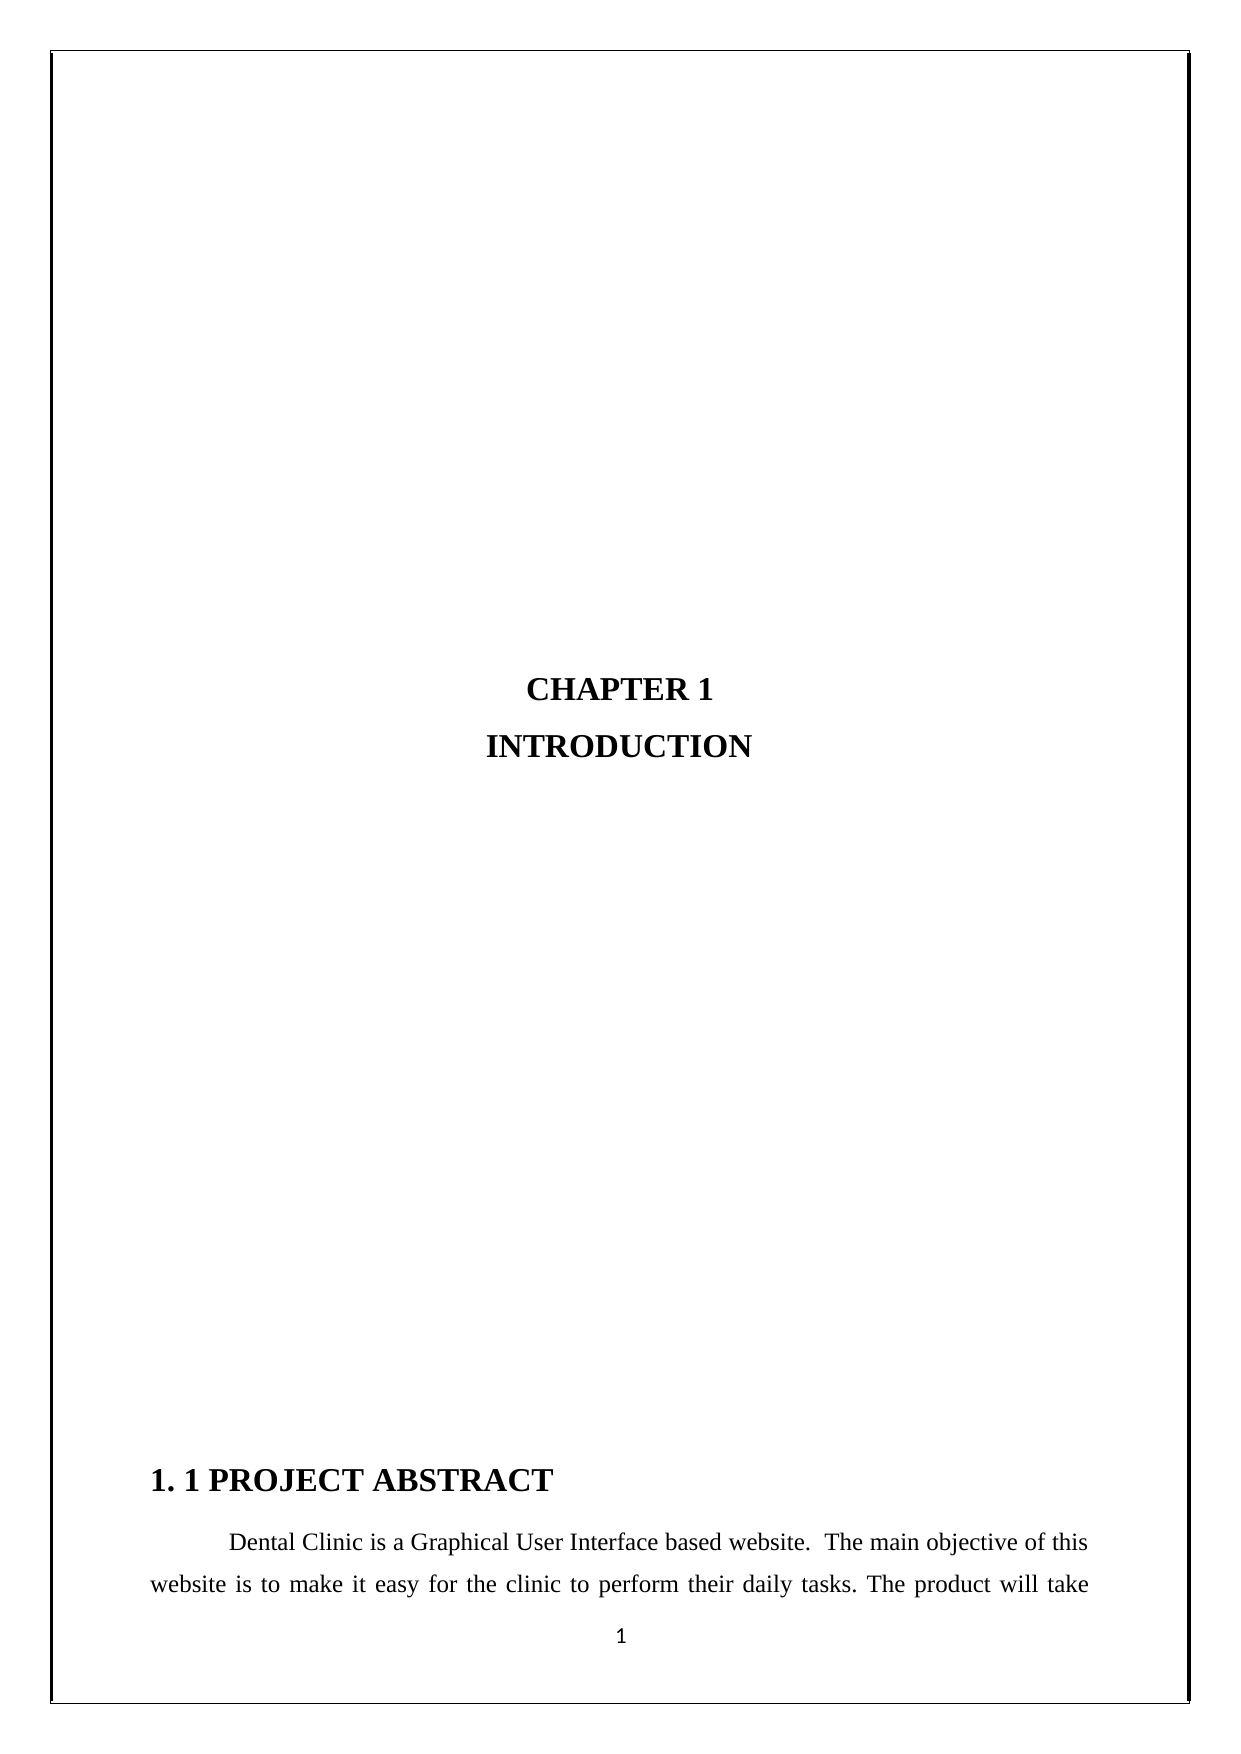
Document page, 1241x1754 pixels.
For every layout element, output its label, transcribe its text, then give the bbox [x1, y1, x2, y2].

subtitle 1. 1 PROJECT ABSTRACT [150, 1461, 1091, 1499]
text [149, 1527, 1091, 1598]
text INTRODUCTION [150, 726, 752, 765]
text CHAPTER 1 [150, 669, 714, 707]
